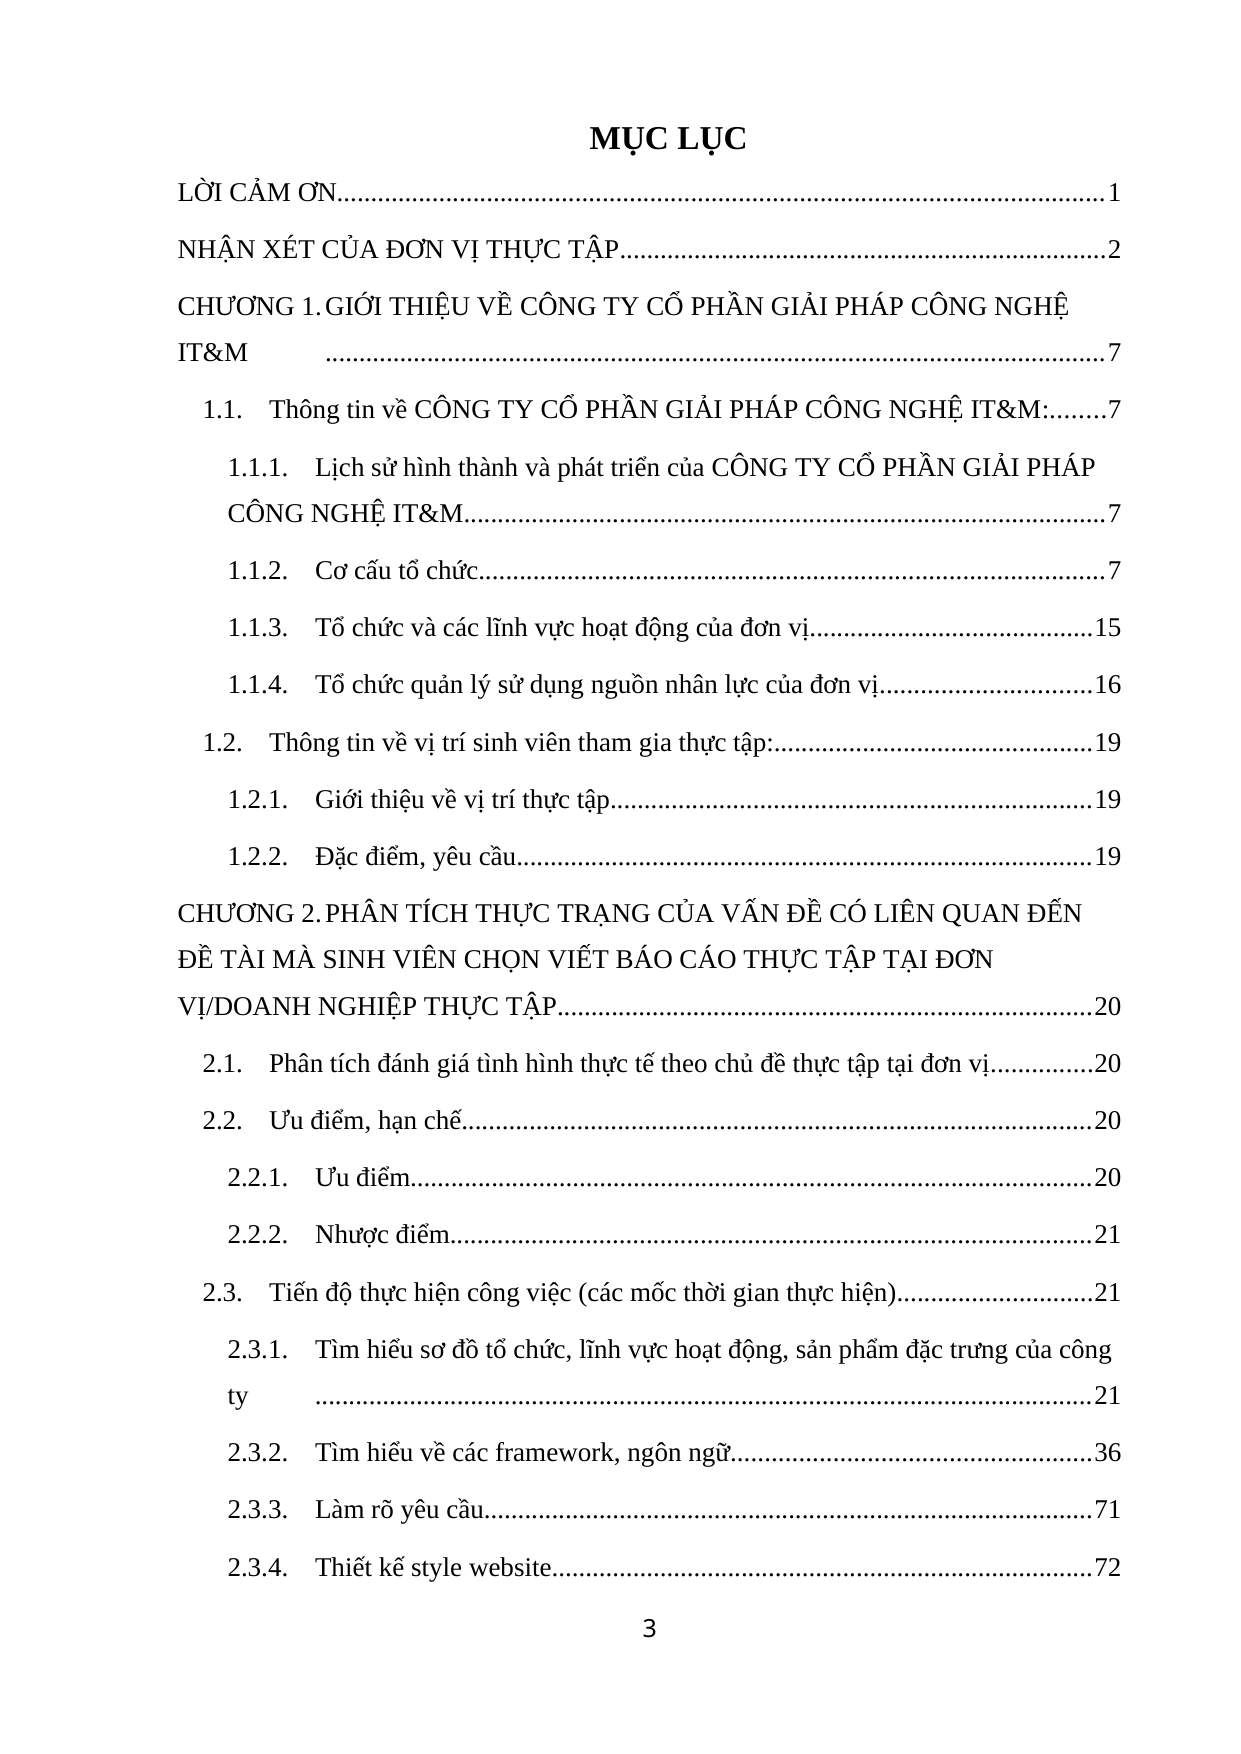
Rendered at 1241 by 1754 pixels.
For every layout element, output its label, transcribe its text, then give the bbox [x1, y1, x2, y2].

text 2.3.4. Thiết kế style website 72 [227, 1551, 1122, 1582]
text 1.1.1. Lịch sử hình thành và phát triển của CÔNG TY CỔ PHẦN GIẢI PHÁP CÔNG NGHỆ IT&M 7 [227, 451, 1122, 528]
text 2.2.1. Ưu điểm 20 [227, 1161, 1122, 1193]
text 2.3.2. Tìm hiểu về các framework, ngôn ngữ 36 [227, 1436, 315, 1468]
text 1.1. Thông tin về CÔNG TY CỔ PHẦN GIẢI PHÁP CÔNG NGHỆ IT&M: 7 [202, 393, 1122, 425]
text 2.2.2. Nhược điểm 21 [227, 1218, 1122, 1250]
text 1.1.2. Cơ cấu tổ chức 7 [227, 554, 1122, 586]
text 2.3.3. Làm rõ yêu cầu 71 [227, 1493, 1122, 1525]
text 1.1.4. Tổ chức quản lý sử dụng nguồn nhân lực của đơn vị 16 [227, 668, 1122, 700]
text 2.3.2. Tìm hiểu về các framework, ngôn ngữ 36 [730, 1436, 1122, 1468]
text 2.3.1. Tìm hiểu sơ đồ tổ chức, lĩnh vực hoạt động, sản phẩm đặc trưng của công ty 21 [227, 1333, 1122, 1411]
text 2.2. Ưu điểm, hạn chế 20 [202, 1104, 1122, 1136]
text 1.2.1. Giới thiệu về vị trí thực tập 19 [227, 783, 1122, 814]
text 1.2. Thông tin về vị trí sinh viên tham gia thực tập: 19 [202, 726, 1122, 757]
text 1.2.2. Đặc điểm, yêu cầu 19 [227, 840, 1122, 871]
text 2.1. Phân tích đánh giá tình hình thực tế theo chủ đề thực tập tại đơn vị 20 [202, 1047, 1122, 1078]
text LỜI CẢM ƠN 1 [177, 176, 1122, 207]
text 1.1.3. Tổ chức và các lĩnh vực hoạt động của đơn vị. 15 [227, 611, 1122, 643]
list MỤC LỤC [215, 118, 1122, 156]
text CHƯƠNG 2. PHÂN TÍCH THỰC TRẠNG CỦA VẤN ĐỀ CÓ LIÊN QUAN ĐẾN ĐỀ TÀI MÀ SINH VIÊN CHỌN VIẾT BÁO CÁO THỰC TẬP TẠI ĐƠN VỊ/DOANH NGHIỆP THỰC TẬP 20 [177, 897, 1122, 1021]
text 2.3. Tiến độ thực hiện công việc (các mốc thời gian thực hiện) 21 [202, 1276, 1122, 1307]
text CHƯƠNG 1. GIỚI THIỆU VỀ CÔNG TY CỔ PHẦN GIẢI PHÁP CÔNG NGHỆ IT&M 7 [177, 290, 1122, 368]
text NHẬN XÉT CỦA ĐƠN VỊ THỰC TẬP 2 [177, 233, 1122, 264]
